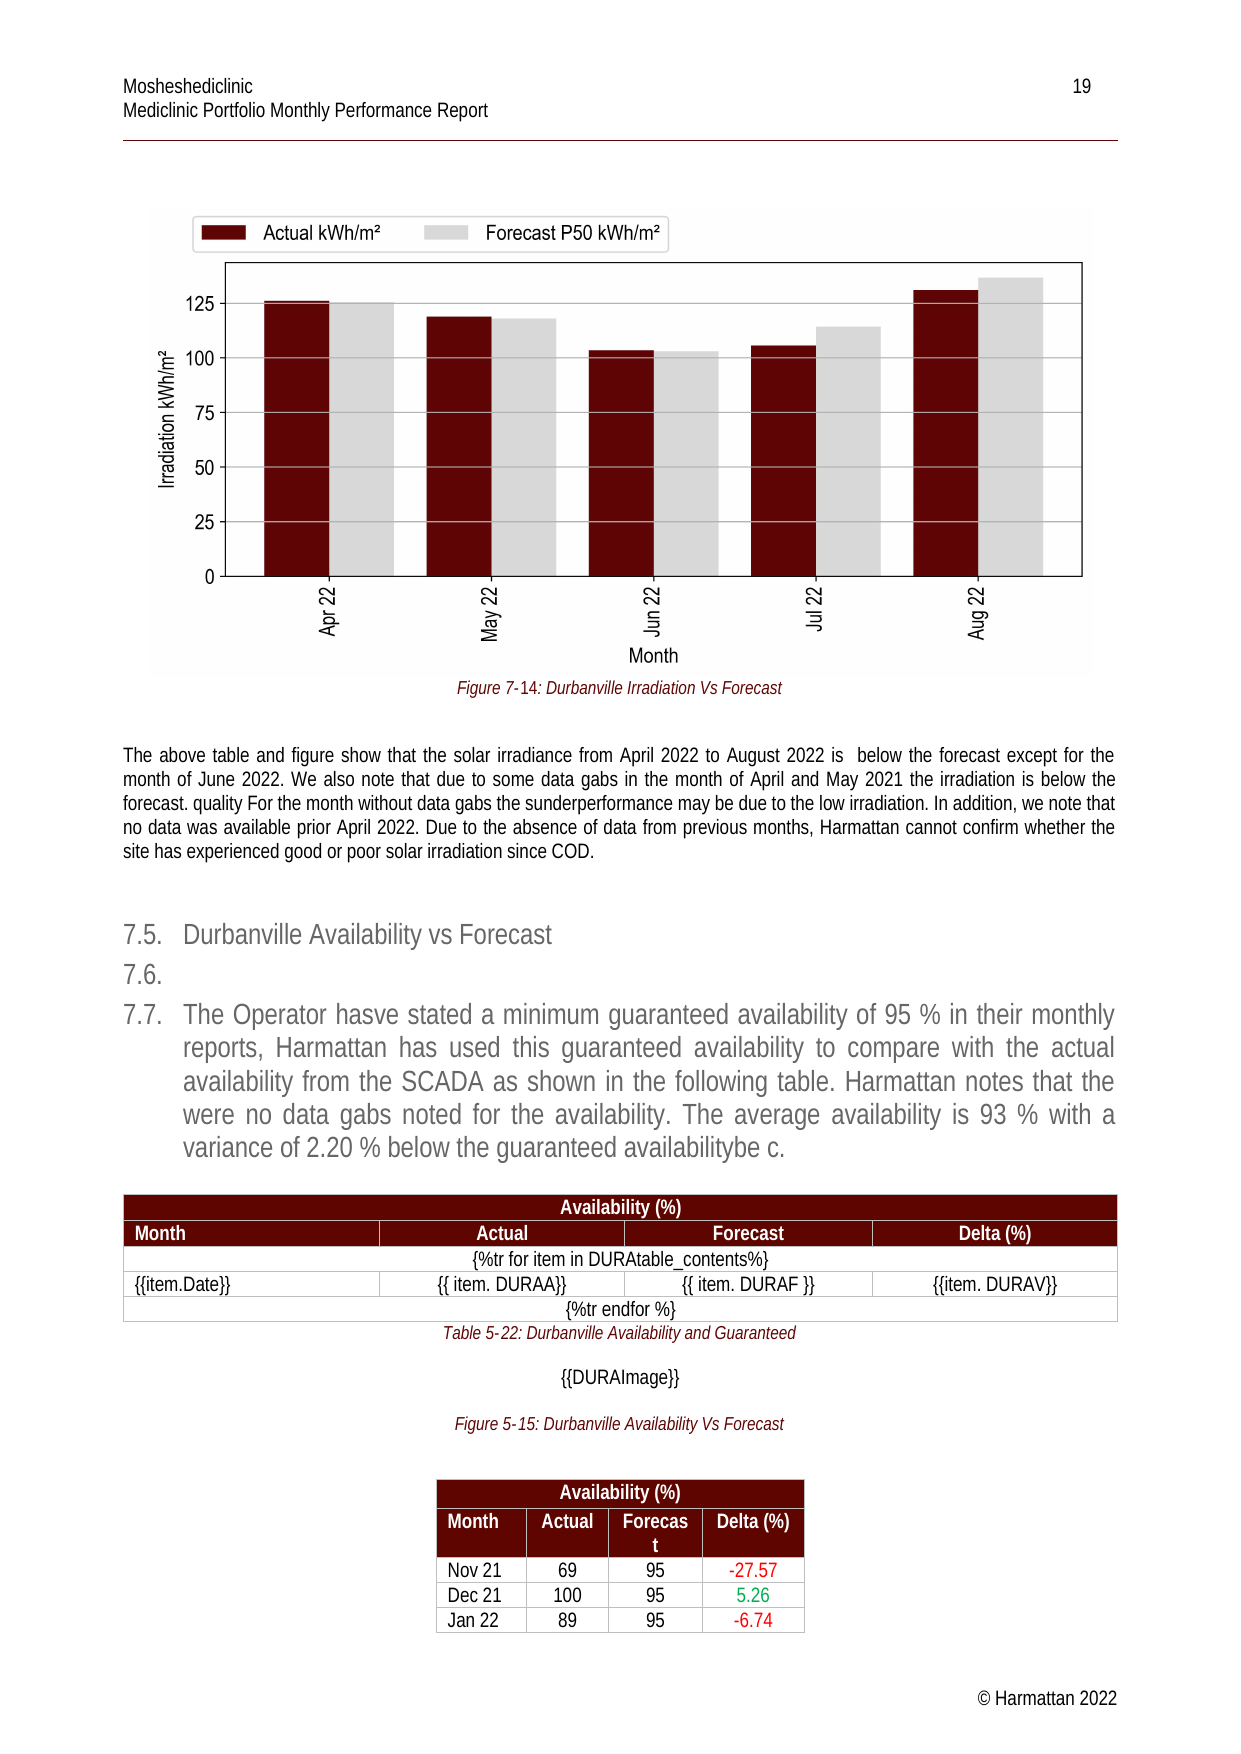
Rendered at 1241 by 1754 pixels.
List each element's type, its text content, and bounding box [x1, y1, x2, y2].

table_cell [527, 1608, 608, 1632]
table_cell [703, 1583, 804, 1607]
table_cell [380, 1221, 624, 1246]
table_header [437, 1480, 804, 1508]
table_cell [609, 1583, 702, 1607]
table_cell [703, 1558, 804, 1582]
table_cell [703, 1608, 804, 1632]
table_cell [124, 1221, 379, 1246]
table_cell [873, 1221, 1117, 1246]
table_cell [527, 1583, 608, 1607]
table_cell [437, 1608, 526, 1632]
table_cell [437, 1583, 526, 1607]
table_cell [124, 1297, 1117, 1321]
table_cell [124, 1272, 379, 1296]
subtitle Durbanville Availability vs Forecast [123, 917, 1117, 951]
table_cell [873, 1272, 1117, 1296]
table_cell [609, 1558, 702, 1582]
table_cell [703, 1509, 804, 1557]
table_cell [625, 1221, 872, 1246]
picture [147, 206, 1093, 677]
table_cell [437, 1558, 526, 1582]
table_cell [625, 1272, 872, 1296]
table_cell [437, 1509, 526, 1557]
table_cell [124, 1247, 1117, 1271]
table_cell [527, 1558, 608, 1582]
table_cell [527, 1509, 608, 1557]
table_cell [609, 1608, 702, 1632]
table_cell [380, 1272, 624, 1296]
table_header [124, 1195, 1117, 1220]
table_cell [609, 1509, 702, 1557]
subtitle . [123, 997, 1117, 1164]
